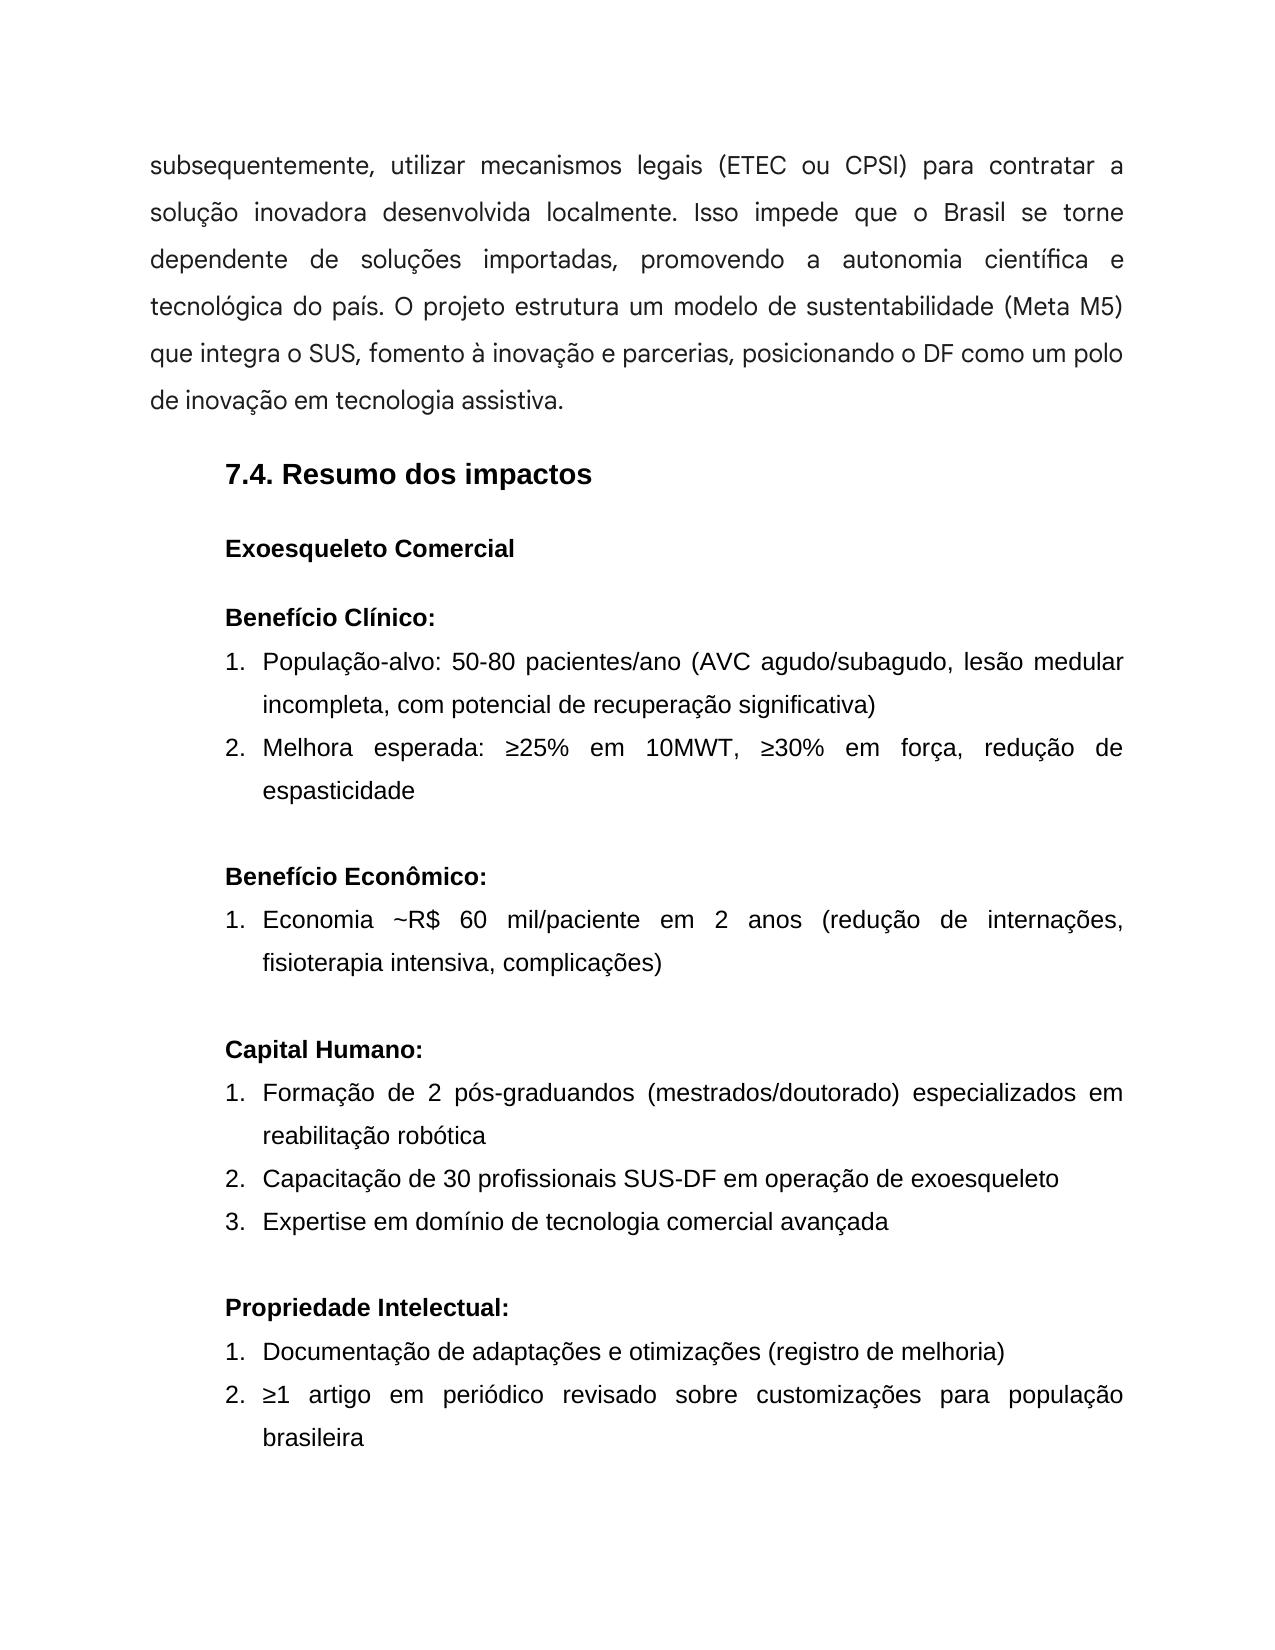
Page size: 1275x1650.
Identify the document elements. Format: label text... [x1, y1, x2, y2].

subtitle 7.4. Resumo dos impactos [150, 457, 1125, 490]
text Benefício Econômico: [150, 862, 1125, 891]
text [150, 150, 1125, 416]
text Capital Humano: [150, 1035, 1125, 1063]
text Benefício Clínico: [150, 603, 1125, 632]
list População-alvo: 50-80 pacientes/ano (AVC agudo/subagudo, lesão medular incompleta, com potencial de recuperação significativa) [225, 647, 1125, 718]
list Melhora esperada: ≥25% em 10MWT, ≥30% em força, redução de espasticidade [225, 733, 1125, 805]
list Capacitação de 30 profissionais SUS-DF em operação de exoesqueleto [225, 1164, 1125, 1193]
list Expertise em domínio de tecnologia comercial avançada [225, 1207, 1125, 1236]
list Formação de 2 pós-graduandos (mestrados/doutorado) especializados em reabilitação robótica [225, 1078, 1125, 1150]
list Documentação de adaptações e otimizações (registro de melhoria) [225, 1337, 1125, 1365]
list Economia ~R$ 60 mil/paciente em 2 anos (redução de internações, fisioterapia intensiva, complicações) [225, 905, 1125, 977]
subtitle Exoesqueleto Comercial [150, 534, 1125, 562]
text Propriedade Intelectual: [150, 1293, 1125, 1322]
list ≥1 artigo em periódico revisado sobre customizações para população brasileira [225, 1380, 1125, 1452]
